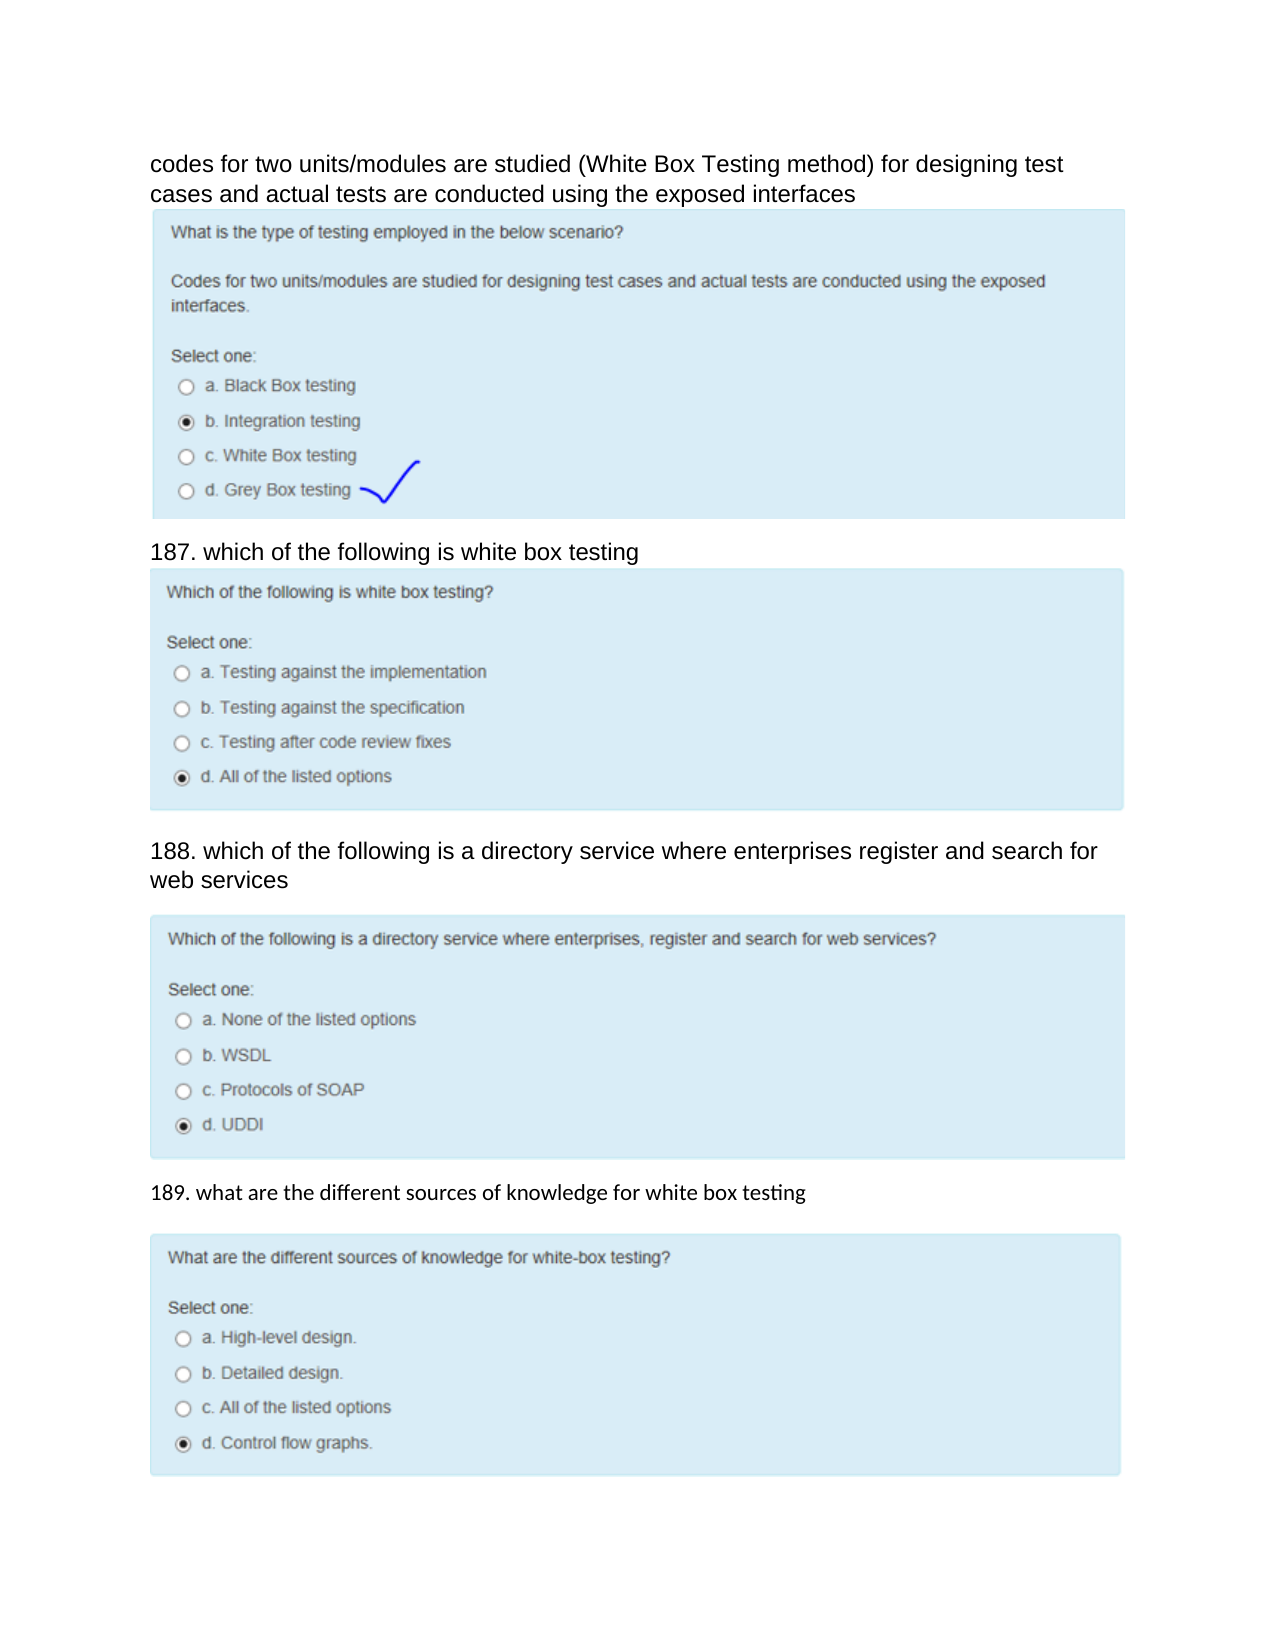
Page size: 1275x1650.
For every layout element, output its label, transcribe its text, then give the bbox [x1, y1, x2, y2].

text 189. what are the different sources of knowledge for white box testing [150, 1178, 1125, 1207]
text 187. which of the following is white box testing [150, 538, 1125, 567]
text 188. which of the following is a directory service where enterprises register and search for web services [150, 837, 1125, 894]
picture [150, 567, 1125, 818]
text codes for two units/modules are studied (White Box Testing method) for designing test cases and actual tests are conducted using the exposed interfaces [150, 150, 1125, 209]
picture [150, 912, 1125, 1160]
picture [150, 209, 1125, 519]
picture [150, 1225, 1125, 1477]
